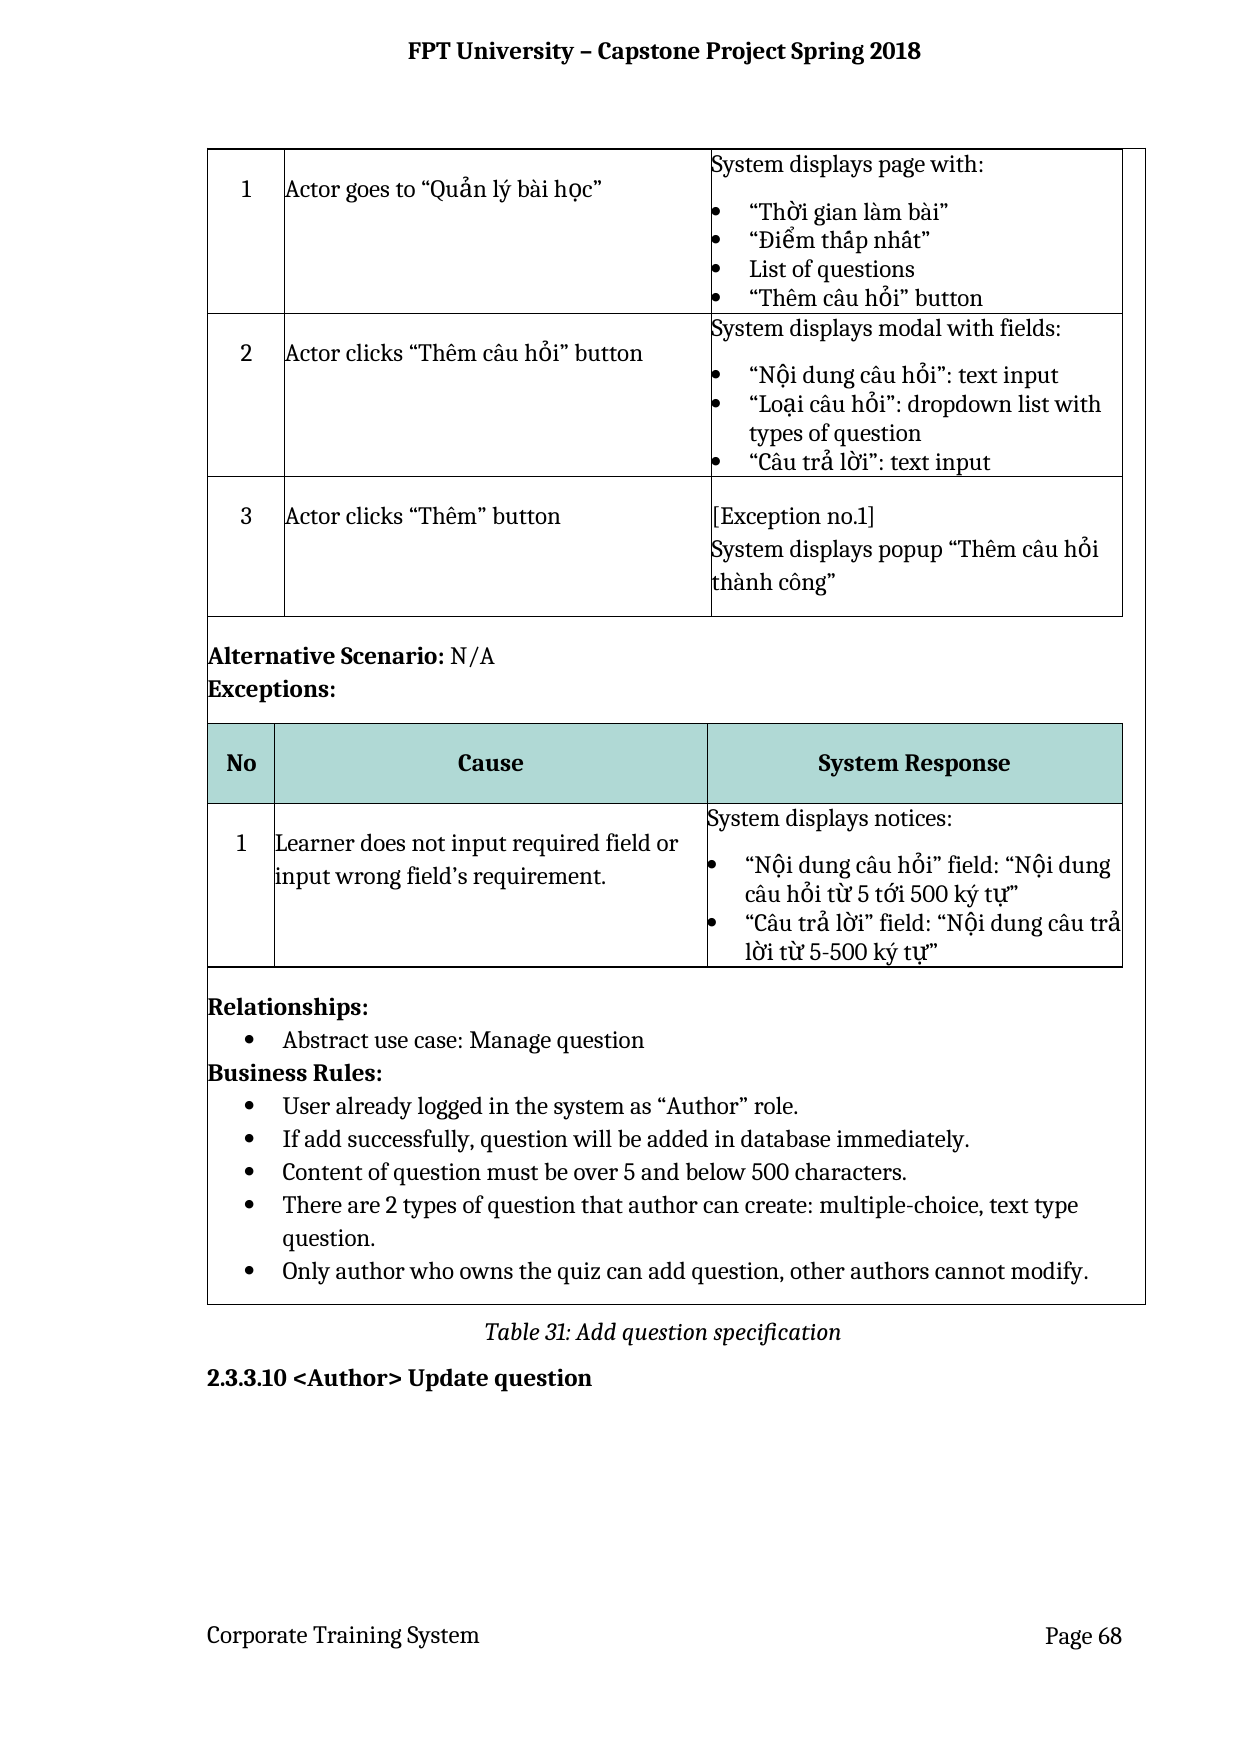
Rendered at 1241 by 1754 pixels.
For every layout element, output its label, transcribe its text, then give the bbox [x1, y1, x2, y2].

text 2.3.3.10 <Author> Update question [207, 1363, 1122, 1392]
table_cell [208, 149, 1145, 1304]
